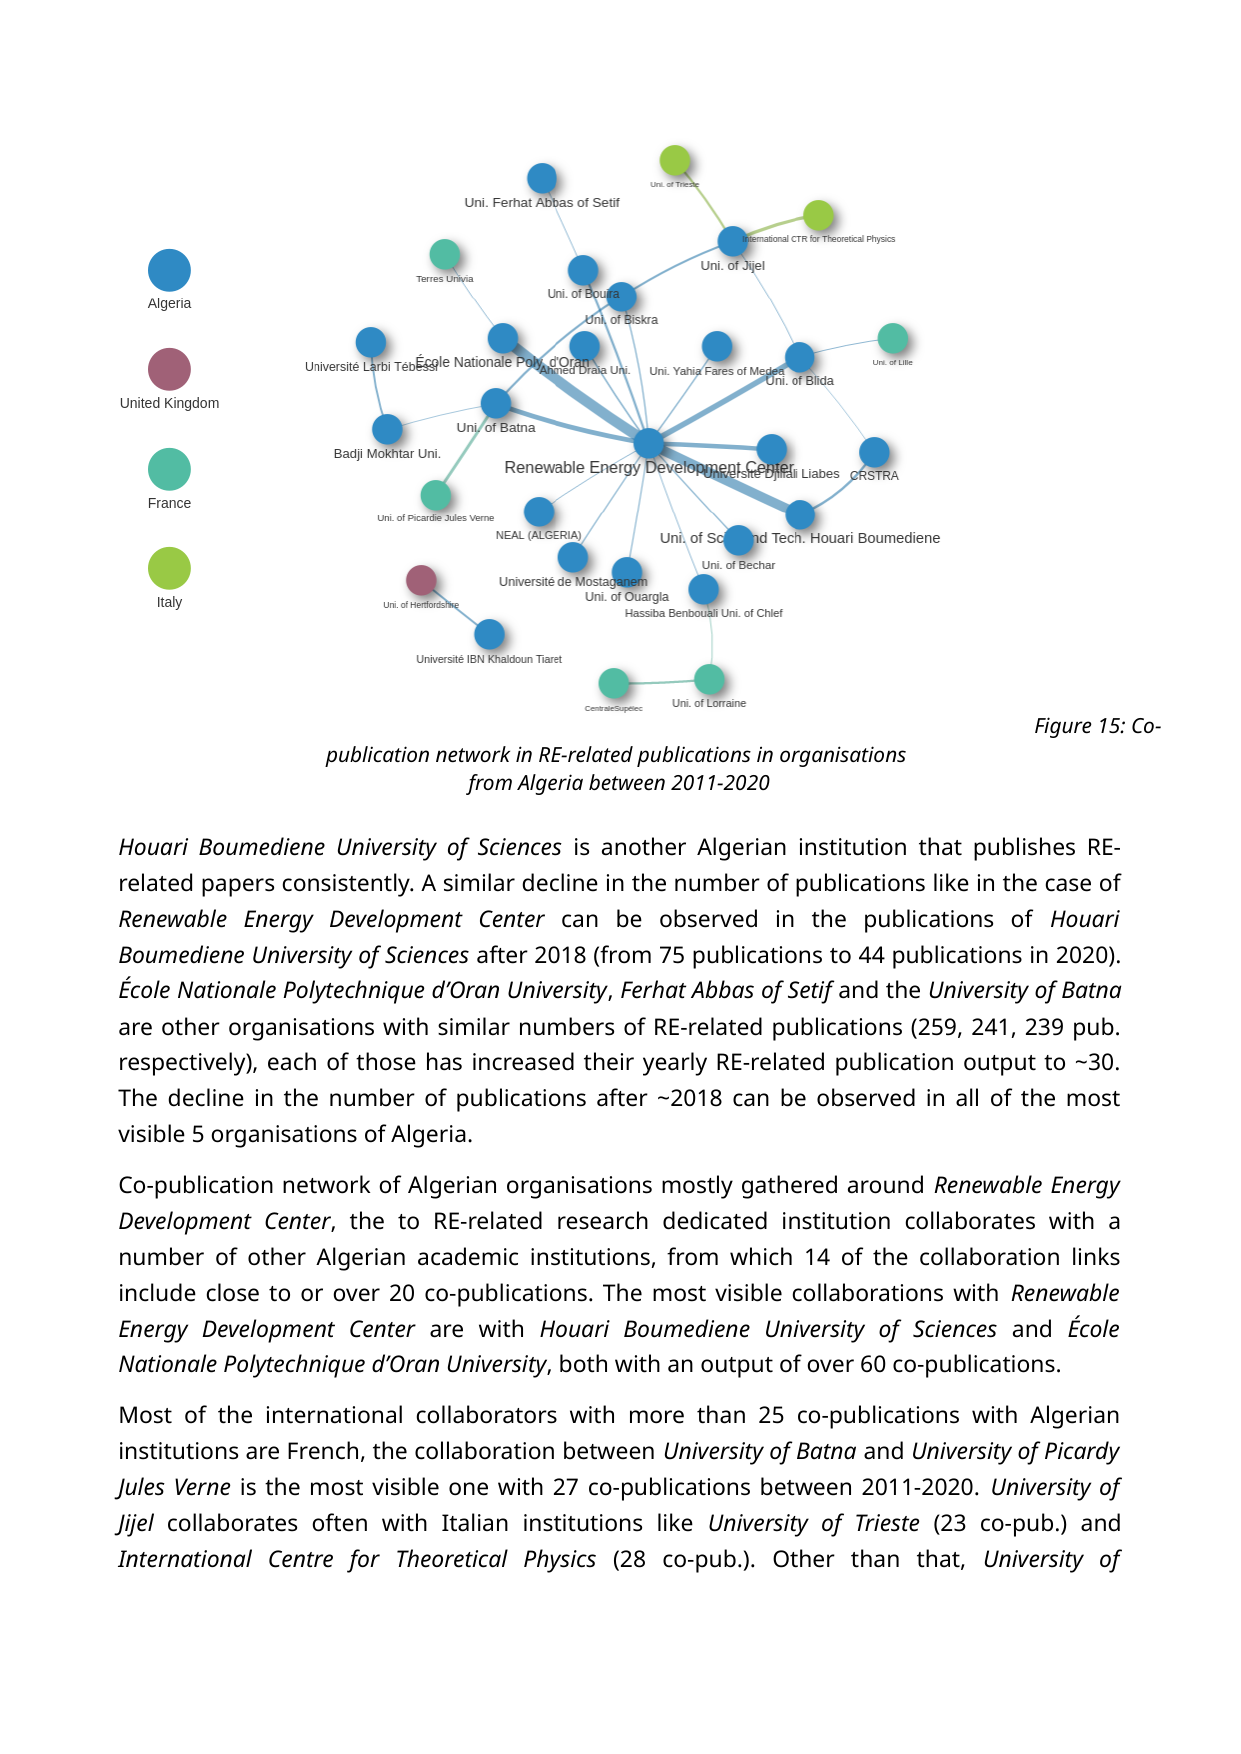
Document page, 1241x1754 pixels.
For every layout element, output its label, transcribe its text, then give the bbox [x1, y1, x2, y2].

text Houari Boumediene University of Sciences is another Algerian institution that publishes RE-related papers consistently. A similar decline in the number of publications like in the case of Renewable Energy Development Center can be observed in the publications of Houari Boumediene University of Sciences after 2018 (from 75 publications to 44 publications in 2020). École Nationale Polytechnique d’Oran University, Ferhat Abbas of Setif and the University of Batna are other organisations with similar numbers of RE-related publications (259, 241, 239 pub. respectively), each of those has increased their yearly RE-related publication output to ~30. The decline in the number of publications after ~2018 can be observed in all of the most visible 5 organisations of Algeria. [118, 831, 1122, 1149]
text Co-publication network of Algerian organisations mostly gathered around Renewable Energy Development Center, the to RE-related research dedicated institution collaborates with a number of other Algerian academic institutions, from which 14 of the collaboration links include close to or over 20 co-publications. The most visible collaborations with Renewable Energy Development Center are with Houari Boumediene University of Sciences and École Nationale Polytechnique d’Oran University, both with an output of over 60 co-publications. [118, 1169, 1122, 1380]
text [118, 1399, 1122, 1574]
picture [76, 130, 1034, 734]
